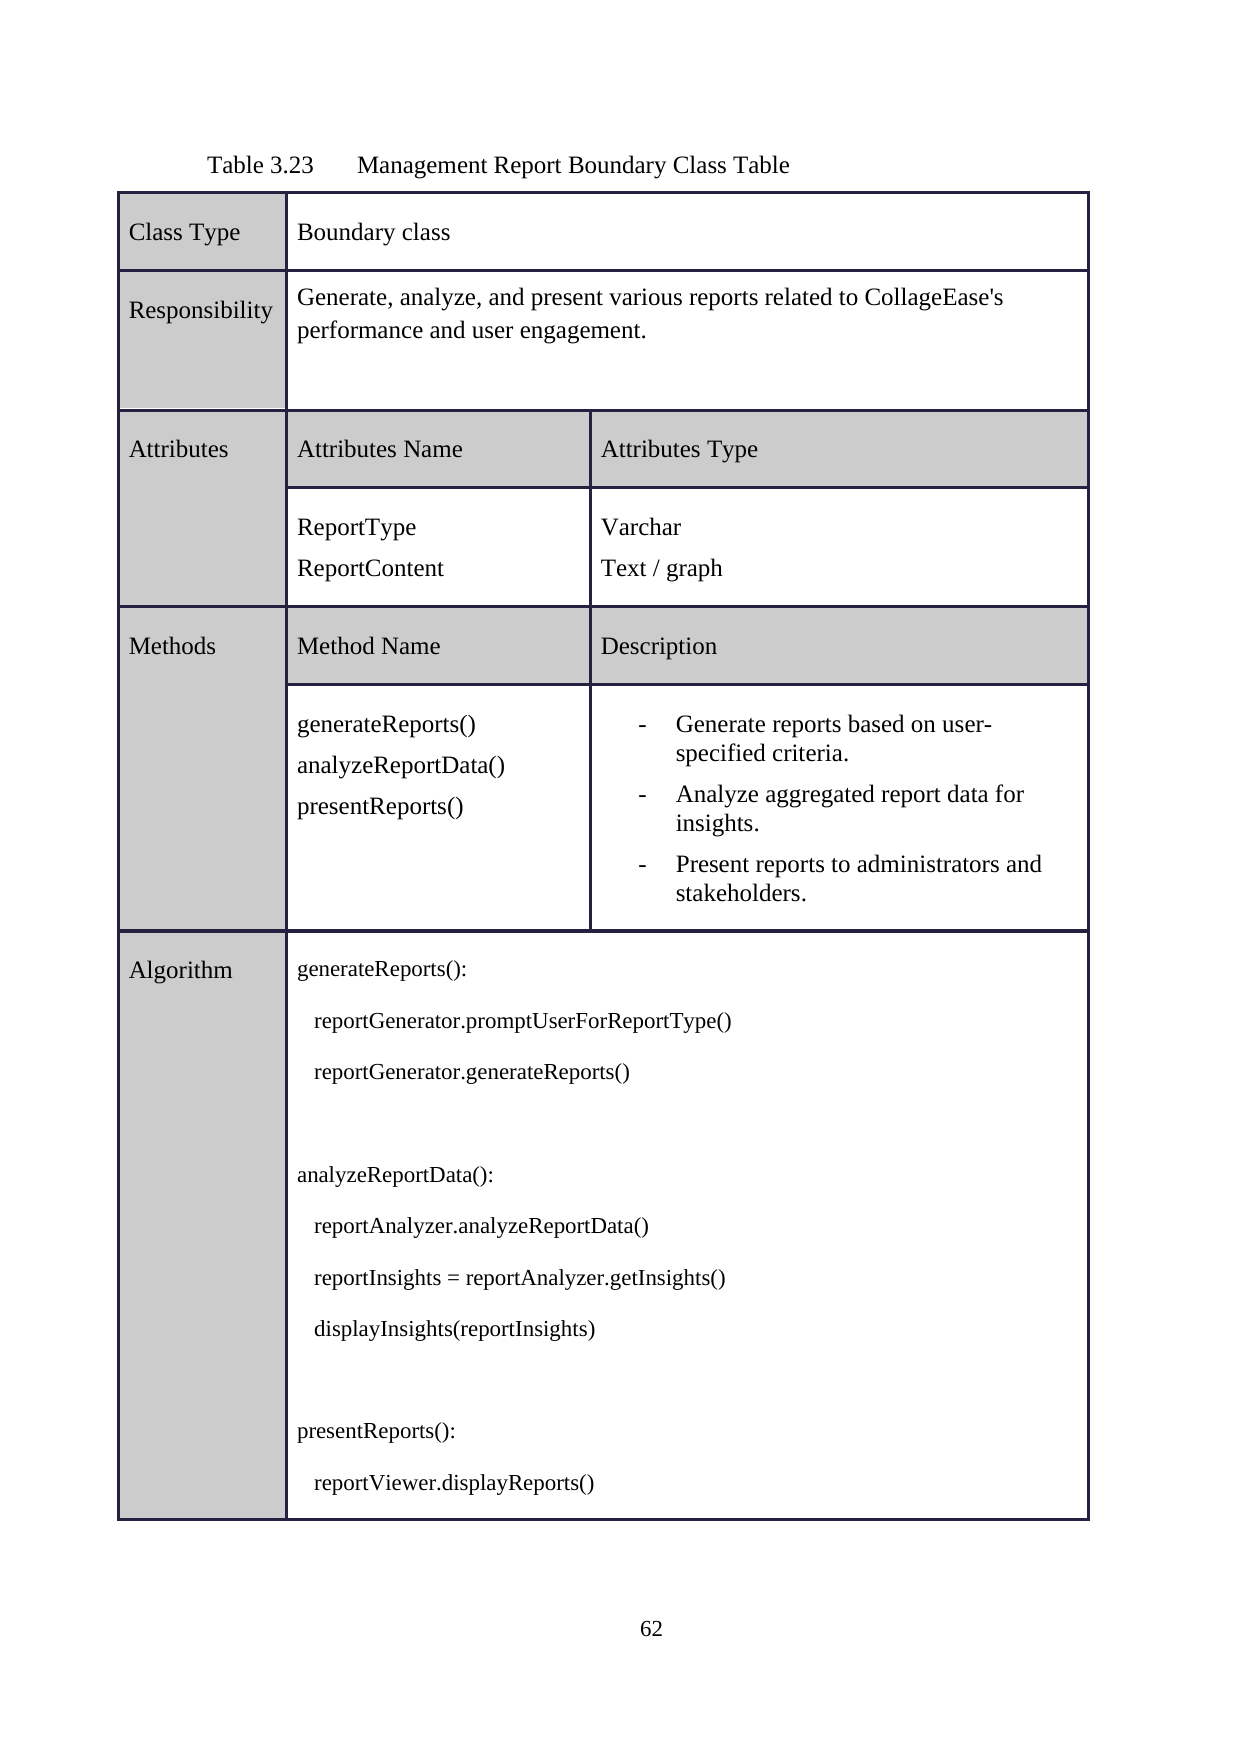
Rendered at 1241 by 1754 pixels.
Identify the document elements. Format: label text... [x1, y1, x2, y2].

table_cell Algorithm [120, 933, 285, 1518]
table_cell Varchar Text / graph [592, 489, 1087, 605]
table_cell Method Name [288, 608, 589, 683]
table_cell Attributes Type [592, 412, 1087, 486]
table_cell Responsibility [120, 272, 285, 408]
table_cell ReportType ReportContent [288, 489, 589, 605]
table_cell Attributes [120, 412, 285, 605]
table_cell Generate reports based on user-specified criteria. Analyze aggregated report data for insights. Present reports to administrators and stakeholders. [592, 686, 1087, 929]
table_cell Methods [120, 608, 285, 929]
table_header Boundary class [288, 194, 1087, 269]
table_cell generateReports() analyzeReportData() presentReports() [288, 686, 589, 929]
table_cell Generate, analyze, and present various reports related to CollageEase's performance and user engagement. [288, 272, 1087, 408]
table_cell Attributes Name [288, 412, 589, 486]
table_cell Description [592, 608, 1087, 683]
table_cell generateReports(): reportGenerator.promptUserForReportType() reportGenerator.generateReports() analyzeReportData(): reportAnalyzer.analyzeReportData() reportInsights = reportAnalyzer.getInsights() displayInsights(reportInsights) presentReports(): reportViewer.displayReports() [288, 933, 1087, 1518]
table_header Class Type [120, 194, 285, 269]
